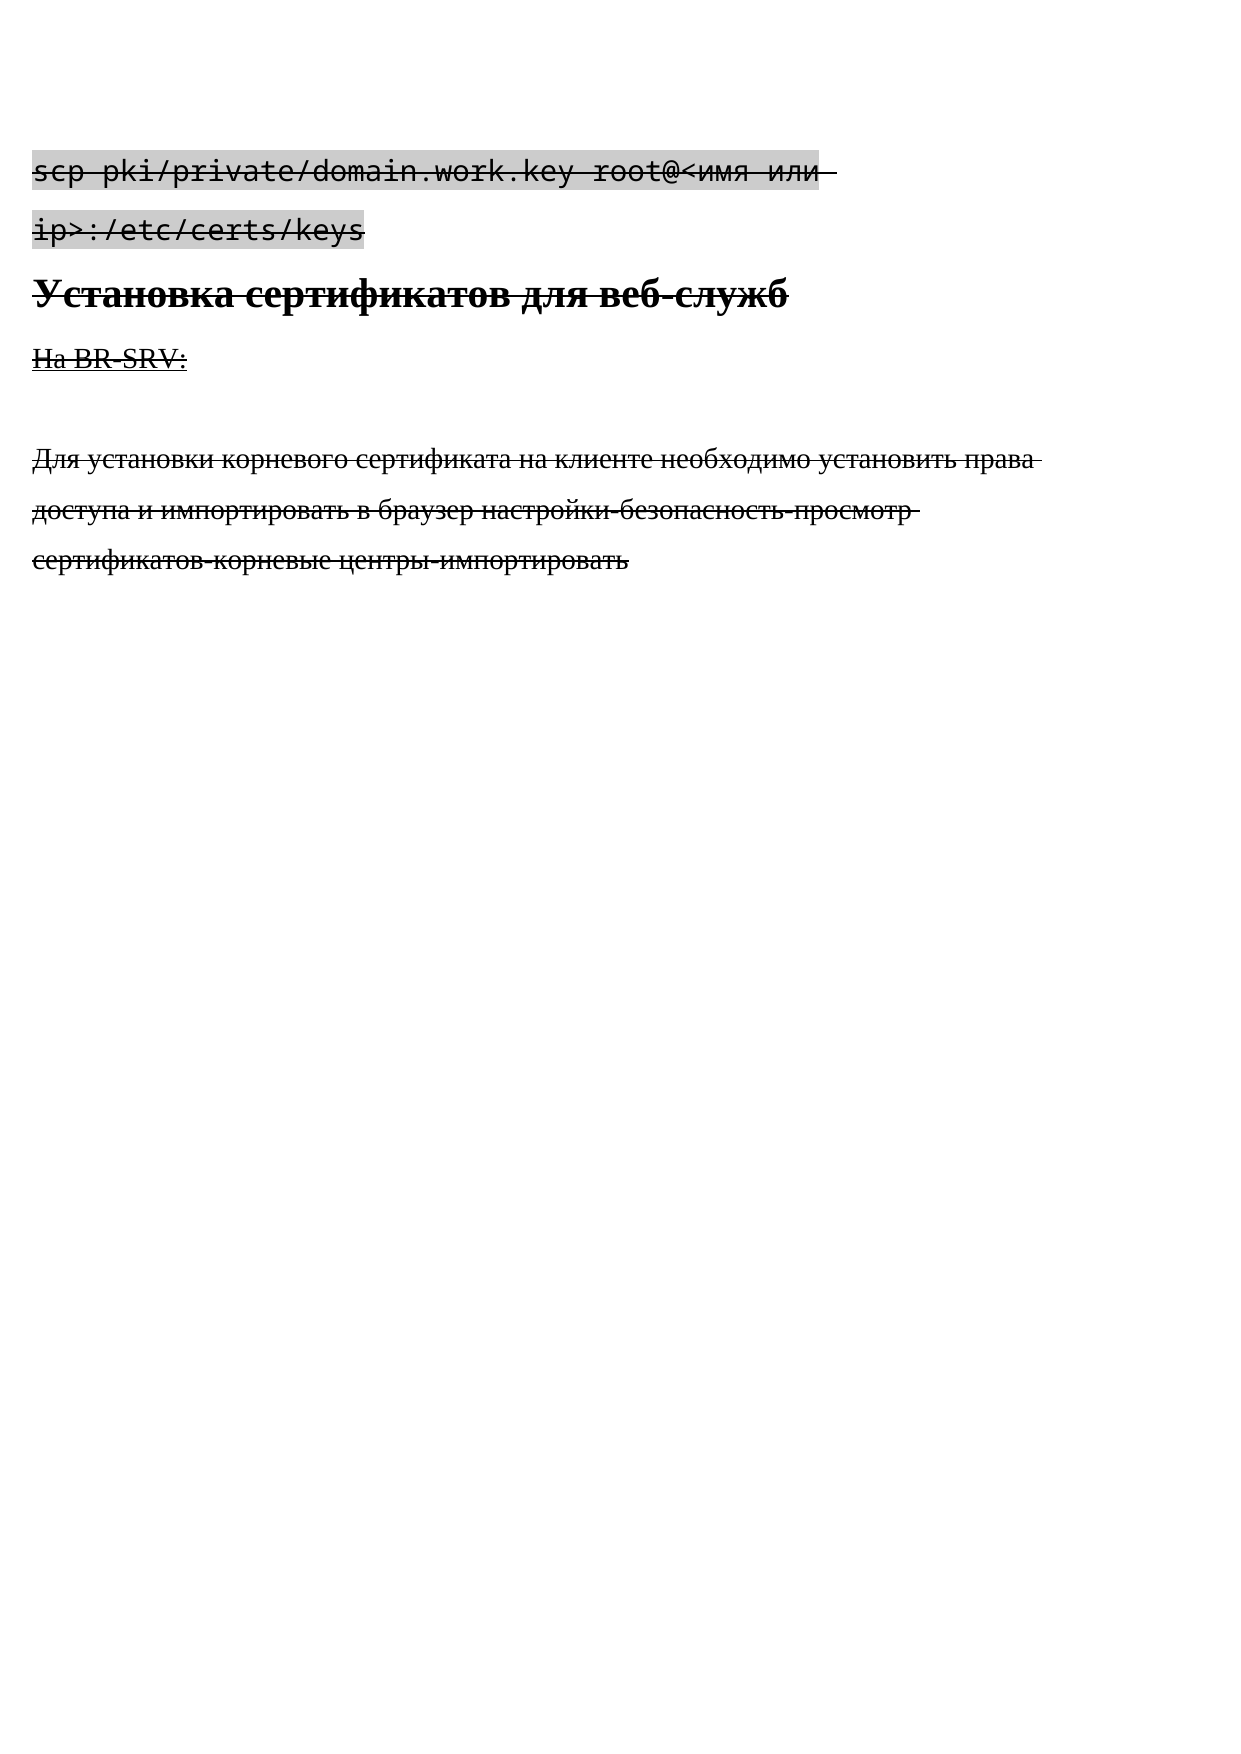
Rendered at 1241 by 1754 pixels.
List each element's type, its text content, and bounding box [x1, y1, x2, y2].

text scp pki/private/domain.work.key root@<имя или ip>:/etc/certs/keys [32, 150, 1091, 249]
text На BR-SRV: [32, 341, 1091, 374]
text Установка сертификатов для веб-служб [32, 269, 1091, 317]
text Для установки корневого сертификата на клиенте необходимо установить права доступа и импортировать в браузер настройки-безопасность-просмотр сертификатов-корневые центры-импортировать [32, 441, 1091, 576]
